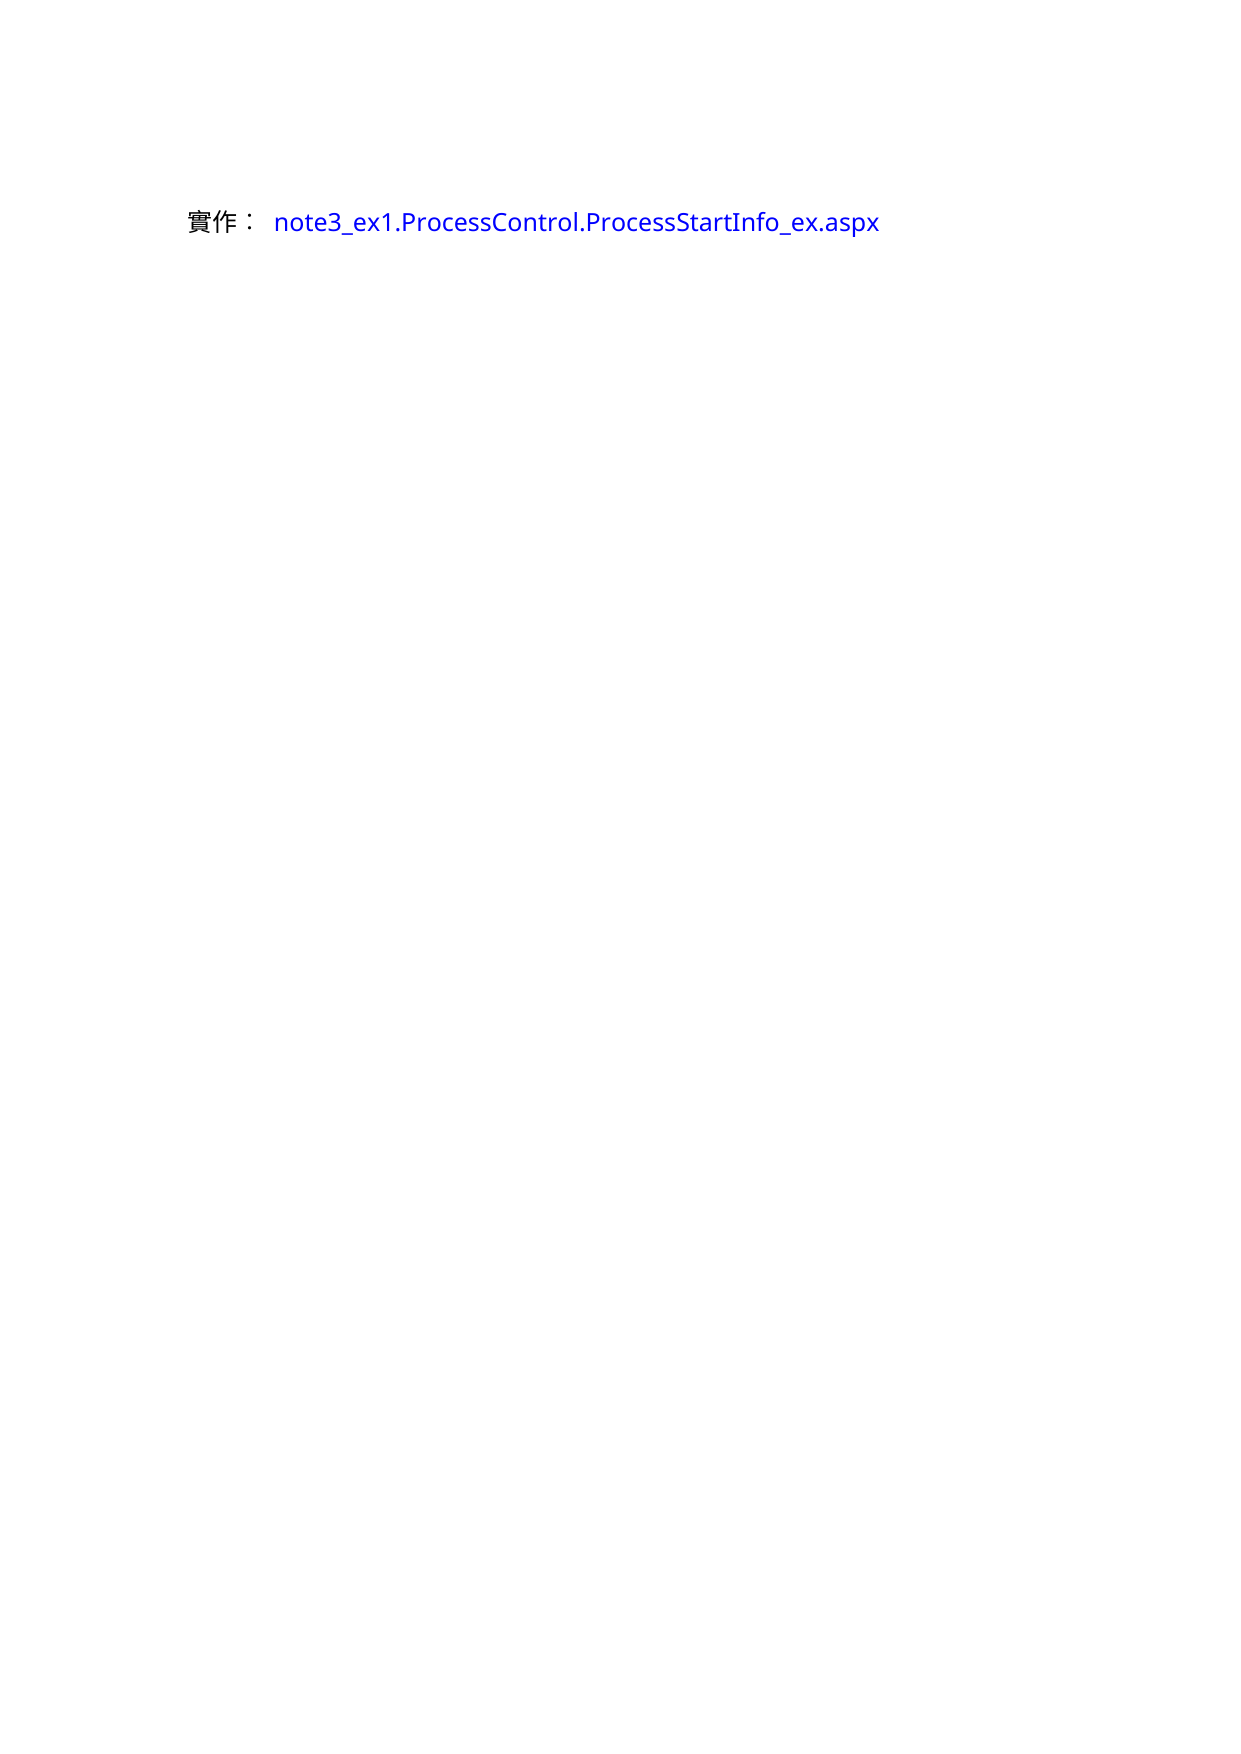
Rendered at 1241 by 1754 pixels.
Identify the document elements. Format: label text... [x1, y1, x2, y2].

text 實作︰ note3_ex1.ProcessControl.ProcessStartInfo_ex.aspx [187, 202, 1053, 239]
